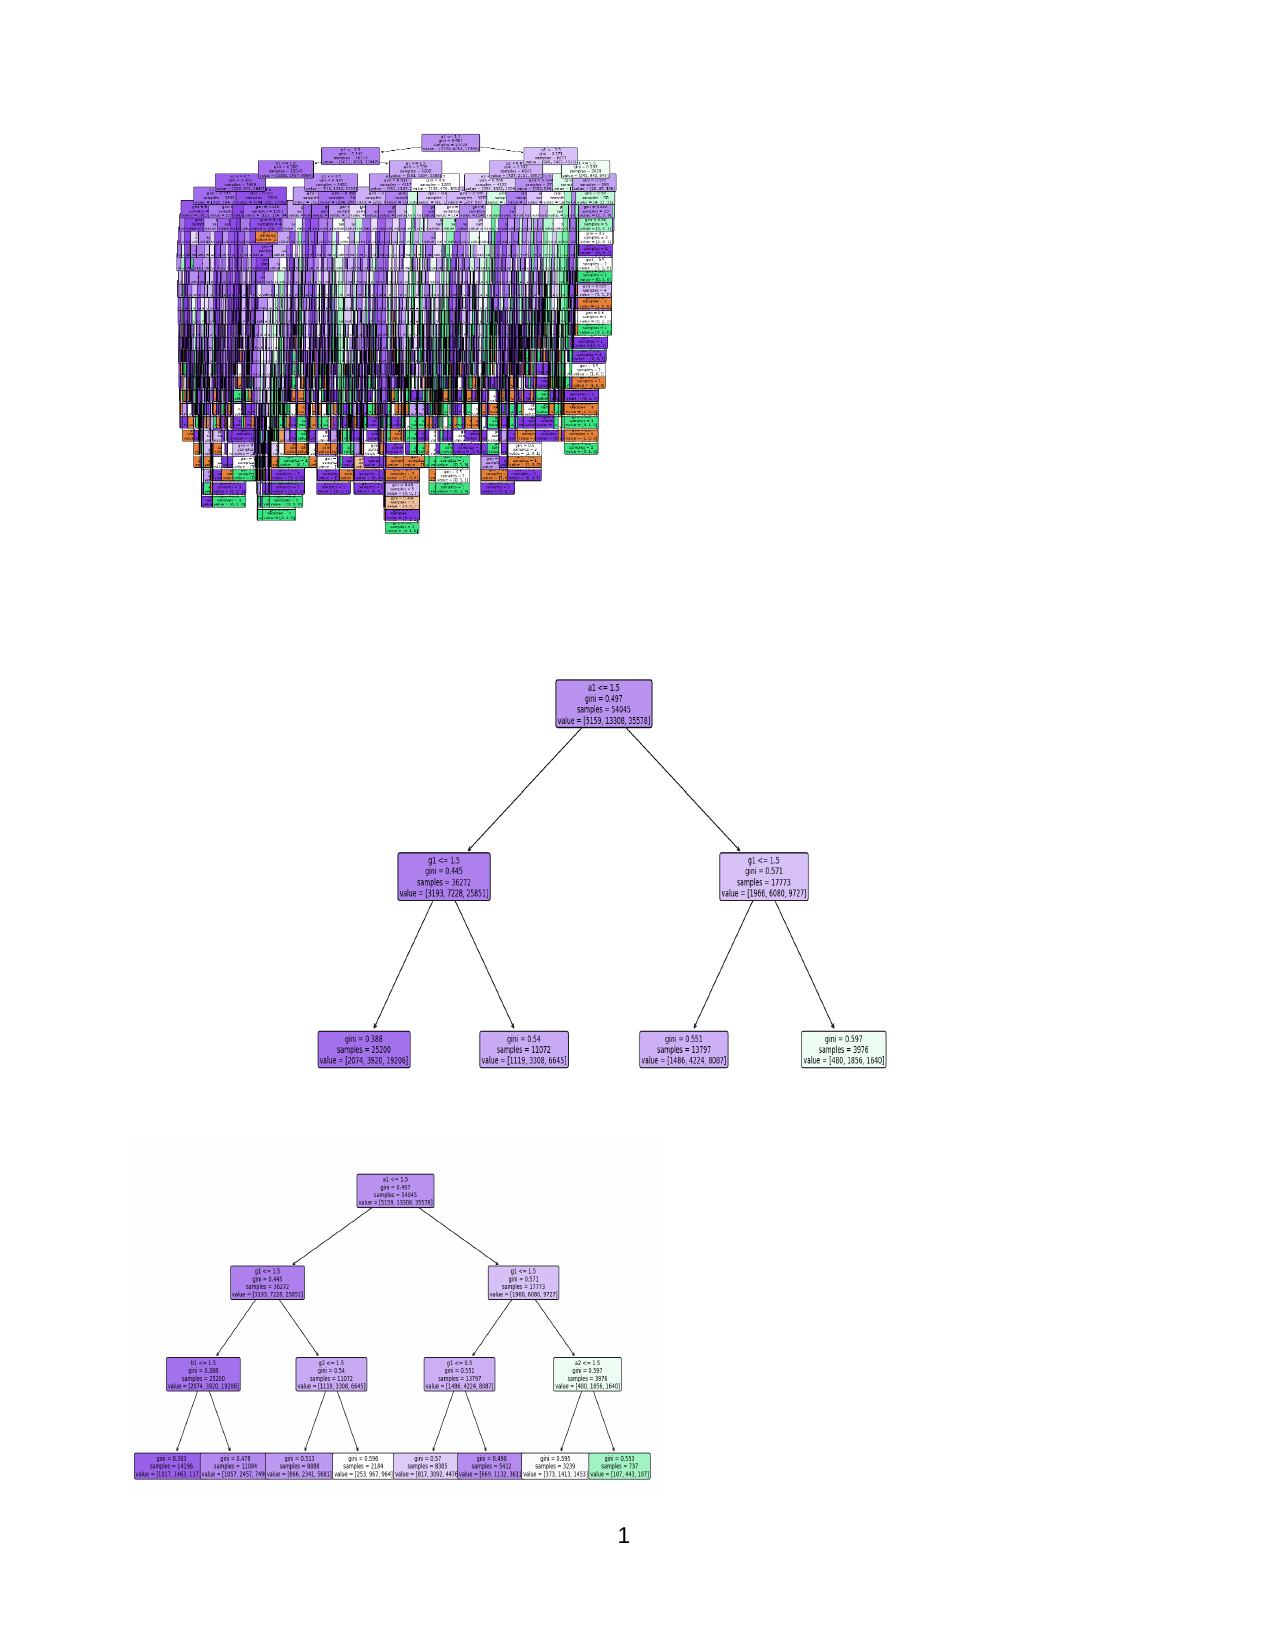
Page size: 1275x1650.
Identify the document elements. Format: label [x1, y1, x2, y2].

picture [131, 1134, 659, 1497]
picture [131, 75, 897, 1096]
